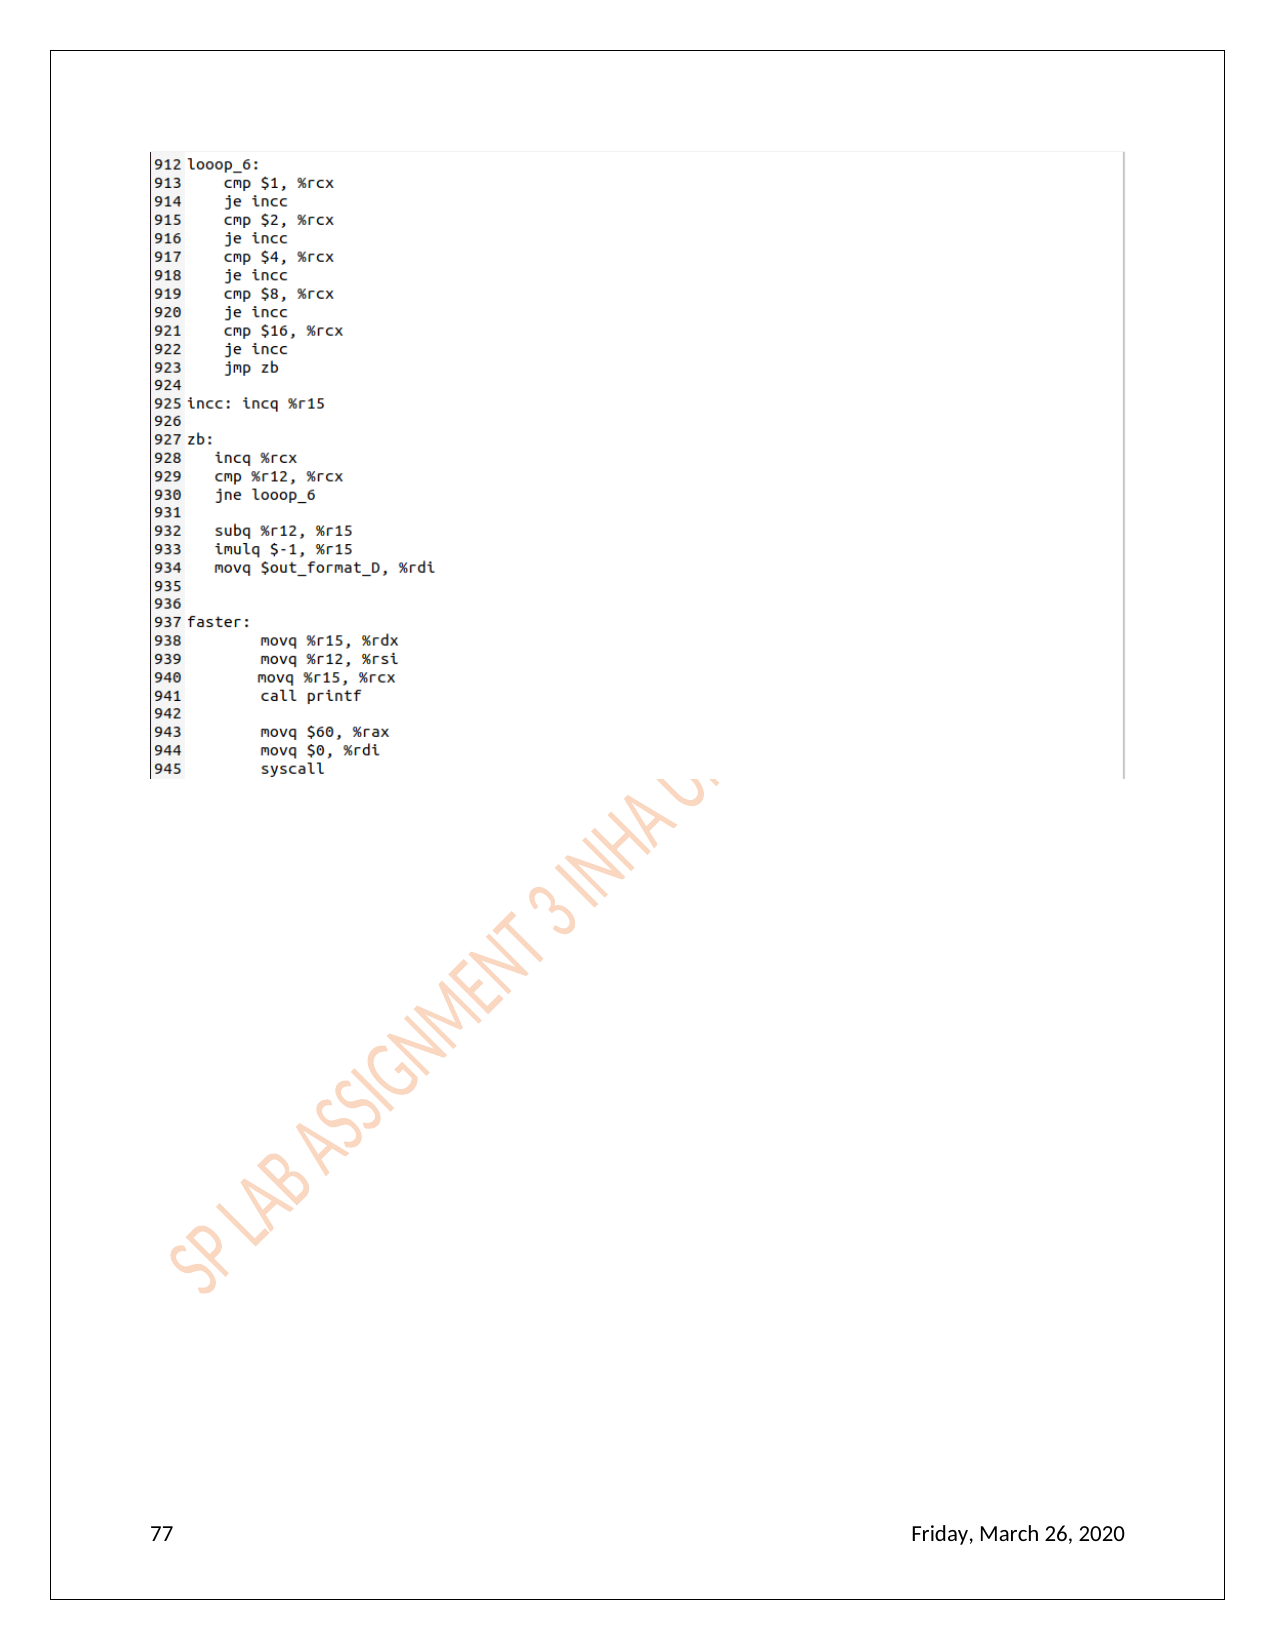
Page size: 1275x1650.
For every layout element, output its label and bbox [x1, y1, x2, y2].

picture [150, 150, 1125, 779]
